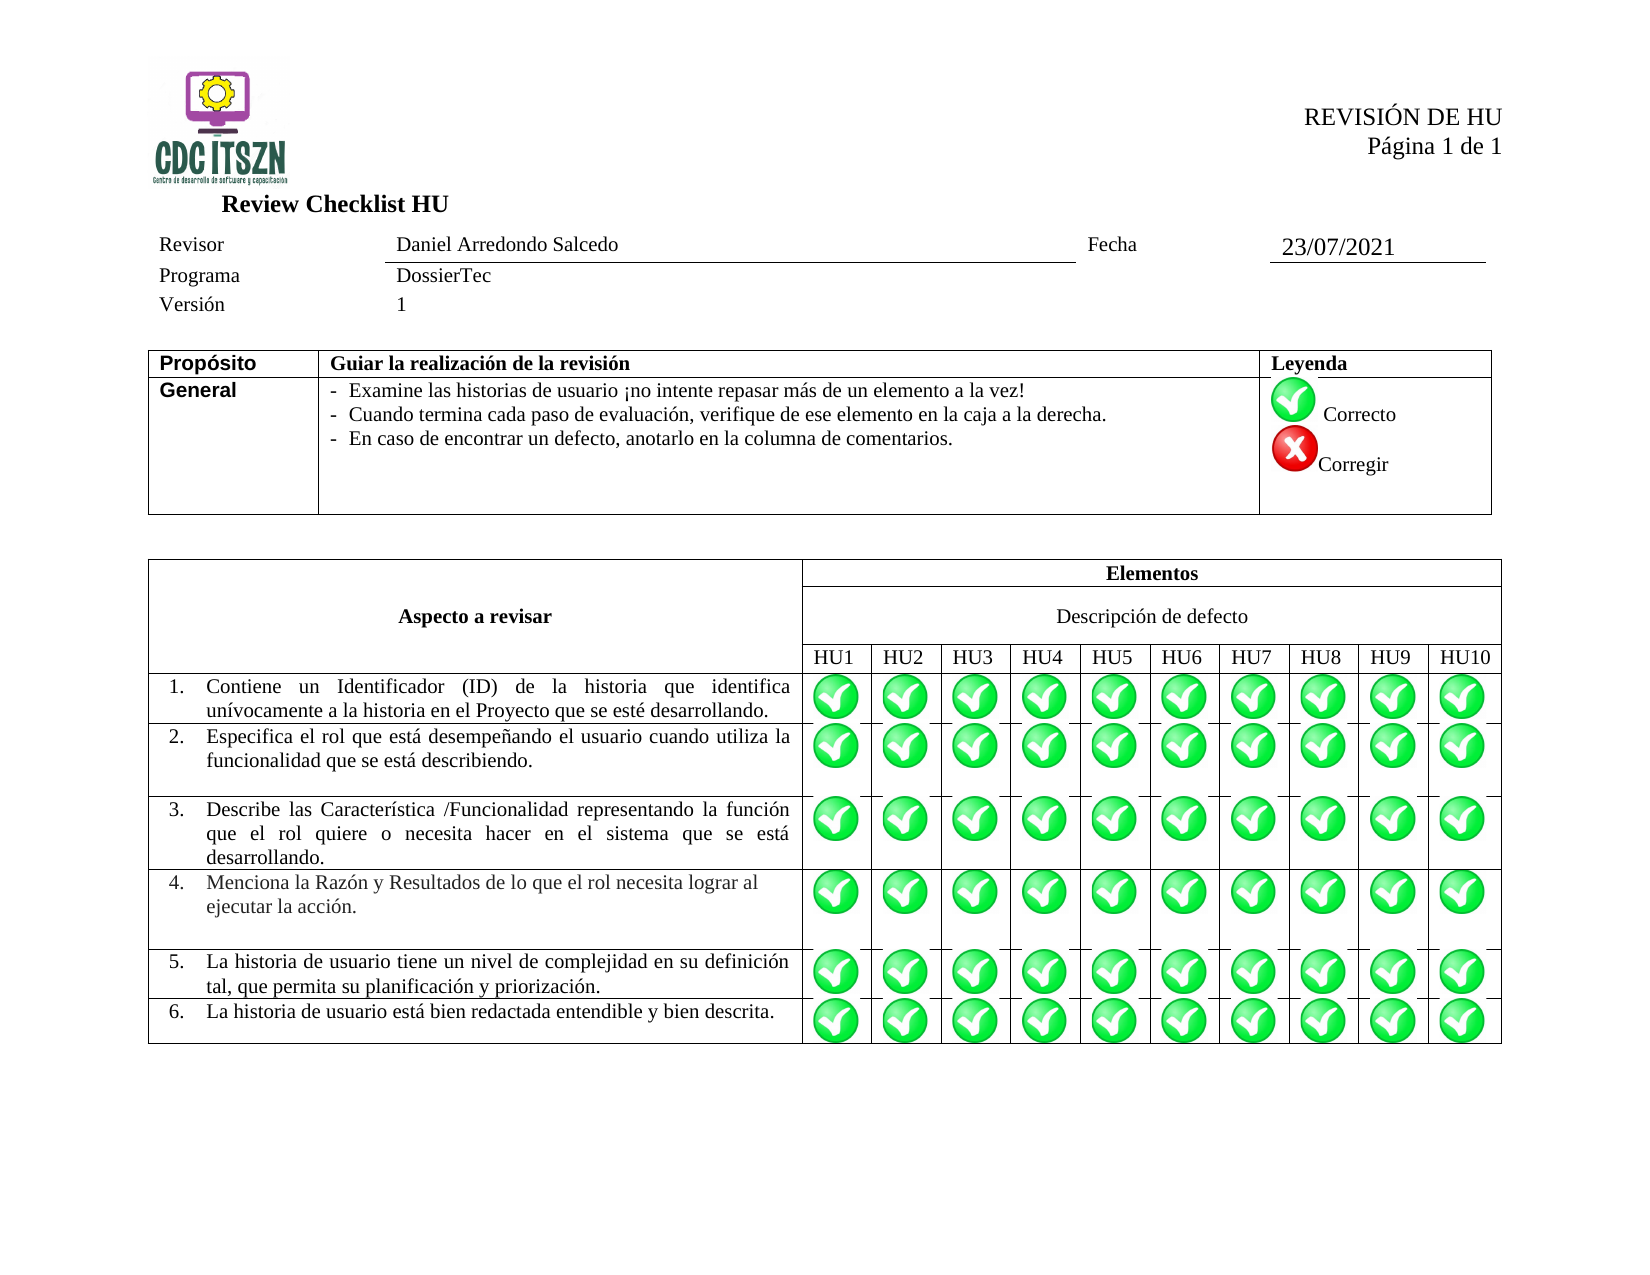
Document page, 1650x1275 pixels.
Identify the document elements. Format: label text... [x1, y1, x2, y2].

table_cell Menciona la Razón y Resultados de lo que el rol necesita lograr al ejecutar la acción. [149, 870, 802, 948]
picture [813, 674, 861, 719]
table_header Guiar la realización de la revisión [319, 351, 1259, 377]
table_cell [803, 724, 871, 796]
table_header Revisor [148, 232, 385, 261]
table_cell HU5 [1081, 645, 1150, 673]
picture [1231, 674, 1278, 719]
picture [1231, 723, 1278, 768]
table_cell [1220, 797, 1289, 869]
picture [1370, 998, 1417, 1043]
picture [1439, 949, 1487, 994]
picture [147, 56, 290, 189]
table_cell HU8 [1290, 645, 1358, 673]
picture [813, 723, 861, 768]
picture [1370, 870, 1417, 914]
table_cell [1290, 724, 1358, 796]
table_cell [872, 797, 941, 869]
picture [1091, 870, 1139, 914]
table_cell [1151, 674, 1219, 722]
picture [952, 998, 1000, 1043]
table_cell 1 [385, 292, 1076, 321]
table_cell [1417, 999, 1428, 1042]
table_cell DossierTec [385, 263, 1076, 292]
table_header Elementos [803, 560, 1501, 586]
table_cell [1151, 950, 1219, 998]
table_cell [1151, 870, 1219, 948]
picture [1300, 949, 1348, 994]
table_cell [942, 797, 1010, 869]
table_cell HU10 [1429, 645, 1501, 673]
table_cell HU3 [942, 645, 1010, 673]
table_cell [1081, 950, 1150, 998]
picture [1161, 870, 1209, 914]
table_cell [1278, 999, 1289, 1042]
table_header Aspecto a revisar [149, 560, 802, 673]
picture [1300, 723, 1348, 768]
picture [1022, 998, 1069, 1043]
table_cell [1290, 999, 1300, 1042]
picture [813, 949, 861, 994]
table_cell [1429, 999, 1439, 1042]
picture [1370, 796, 1417, 841]
table_header 23/07/2021 [1270, 232, 1486, 261]
picture [952, 723, 1000, 768]
table_header Fecha [1076, 232, 1270, 261]
table_cell [1081, 797, 1150, 869]
table_cell [872, 674, 941, 722]
table_cell [1011, 870, 1080, 948]
table_cell [1290, 950, 1358, 998]
table_cell [1011, 724, 1080, 796]
table_cell [872, 870, 941, 948]
table_cell [1220, 999, 1231, 1042]
picture [1091, 796, 1139, 841]
table_cell [1429, 724, 1501, 796]
table_cell [942, 950, 1010, 998]
table_cell [942, 999, 952, 1042]
picture [952, 949, 1000, 994]
table_cell [872, 950, 941, 998]
picture [813, 870, 861, 914]
table_cell [1011, 674, 1080, 722]
table_cell Especifica el rol que está desempeñando el usuario cuando utiliza la funcionalidad que se está describiendo. [149, 724, 802, 796]
picture [1300, 674, 1348, 719]
picture [1022, 723, 1069, 768]
table_cell [803, 870, 871, 948]
table_cell [1359, 870, 1428, 948]
table_cell [1348, 999, 1358, 1042]
table_cell [942, 724, 1010, 796]
picture [1091, 998, 1139, 1043]
table_cell [1151, 797, 1219, 869]
table_cell [942, 870, 1010, 948]
table_cell [1290, 870, 1358, 948]
table_cell Contiene un Identificador (ID) de la historia que identifica unívocamente a la historia en el Proyecto que se esté desarrollando. [149, 674, 802, 722]
table_cell [1429, 870, 1501, 948]
picture [1231, 998, 1278, 1043]
table_cell HU4 [1011, 645, 1080, 673]
table_cell HU2 [872, 645, 941, 673]
table_cell [1151, 724, 1219, 796]
picture [1022, 949, 1069, 994]
picture [1022, 796, 1069, 841]
table_cell [1487, 999, 1501, 1042]
table_cell Descripción de defecto [803, 587, 1501, 644]
picture [882, 674, 930, 719]
table_cell [1359, 674, 1428, 722]
table_cell [930, 999, 941, 1042]
table_cell Correcto Corregir [1260, 378, 1491, 514]
table_cell [1081, 724, 1150, 796]
picture [952, 870, 1000, 914]
table_cell Examine las historias de usuario ¡no intente repasar más de un elemento a la vez! Cuando termina cada paso de evaluación, verifique de ese elemento en la caja a la derecha. En caso de encontrar un defecto, anotarlo en la columna de comentarios. [319, 378, 1259, 514]
picture [813, 796, 861, 841]
table_cell HU1 [803, 645, 871, 673]
table_cell [803, 950, 871, 998]
table_cell Describe las Característica /Funcionalidad representando la función que el rol quiere o necesita hacer en el sistema que se está desarrollando. [149, 797, 802, 869]
table_cell [1429, 950, 1501, 998]
picture [1271, 425, 1318, 472]
picture [882, 796, 930, 841]
picture [1231, 949, 1278, 994]
picture [952, 796, 1000, 841]
table_cell [1209, 999, 1219, 1042]
picture [813, 998, 861, 1043]
picture [882, 723, 930, 768]
table_cell [1069, 999, 1080, 1042]
table_cell [1220, 674, 1289, 722]
picture [1370, 723, 1417, 768]
table_header Leyenda [1260, 351, 1491, 377]
table_cell [1081, 674, 1150, 722]
table_cell [861, 999, 871, 1042]
table_cell [1429, 674, 1501, 722]
table_cell [1081, 999, 1091, 1042]
table_cell [1359, 724, 1428, 796]
table_cell [872, 724, 941, 796]
picture [1300, 998, 1348, 1043]
table_cell [1359, 950, 1428, 998]
table_cell [942, 674, 1010, 722]
picture [1439, 796, 1487, 841]
picture [1231, 870, 1278, 914]
picture [1022, 674, 1069, 719]
picture [1439, 723, 1487, 768]
table_cell [1011, 999, 1022, 1042]
picture [1231, 796, 1278, 841]
picture [1091, 674, 1139, 719]
table_cell [1359, 797, 1428, 869]
table_cell [1220, 870, 1289, 948]
picture [1161, 723, 1209, 768]
picture [1439, 674, 1487, 719]
picture [1161, 998, 1209, 1043]
picture [1370, 674, 1417, 719]
table_cell HU7 [1220, 645, 1289, 673]
picture [1091, 949, 1139, 994]
table_cell [1011, 950, 1080, 998]
table_cell [1290, 797, 1358, 869]
text Review Checklist HU [148, 189, 1502, 217]
table_cell [1220, 950, 1289, 998]
table_cell [1290, 674, 1358, 722]
table_cell Versión [148, 292, 385, 321]
picture [1439, 998, 1487, 1043]
table_header Propósito [149, 351, 318, 377]
table_cell [803, 674, 871, 722]
picture [1300, 870, 1348, 914]
table_cell [872, 999, 882, 1042]
table_cell [1429, 797, 1501, 869]
table_cell La historia de usuario está bien redactada entendible y bien descrita. [149, 999, 802, 1042]
picture [952, 674, 1000, 719]
table_cell [1139, 999, 1150, 1042]
table_cell Programa [148, 261, 385, 292]
picture [882, 870, 930, 914]
table_cell [1151, 999, 1161, 1042]
picture [1161, 796, 1209, 841]
picture [882, 998, 930, 1043]
picture [1091, 723, 1139, 768]
table_cell La historia de usuario tiene un nivel de complejidad en su definición tal, que permita su planificación y priorización. [149, 950, 802, 998]
table_cell [1000, 999, 1010, 1042]
table_cell [1359, 999, 1370, 1042]
picture [1439, 870, 1487, 914]
table_cell [1220, 724, 1289, 796]
table_cell General [149, 378, 318, 514]
table_cell [803, 999, 813, 1042]
table_cell HU9 [1359, 645, 1428, 673]
table_cell [1081, 870, 1150, 948]
picture [1161, 674, 1209, 719]
picture [1022, 870, 1069, 914]
table_cell HU6 [1151, 645, 1219, 673]
picture [1370, 949, 1417, 994]
picture [1161, 949, 1209, 994]
picture [882, 949, 930, 994]
picture [1300, 796, 1348, 841]
picture [1271, 377, 1318, 422]
table_cell [803, 797, 871, 869]
table_header Daniel Arredondo Salcedo [385, 232, 1076, 261]
table_cell [1011, 797, 1080, 869]
